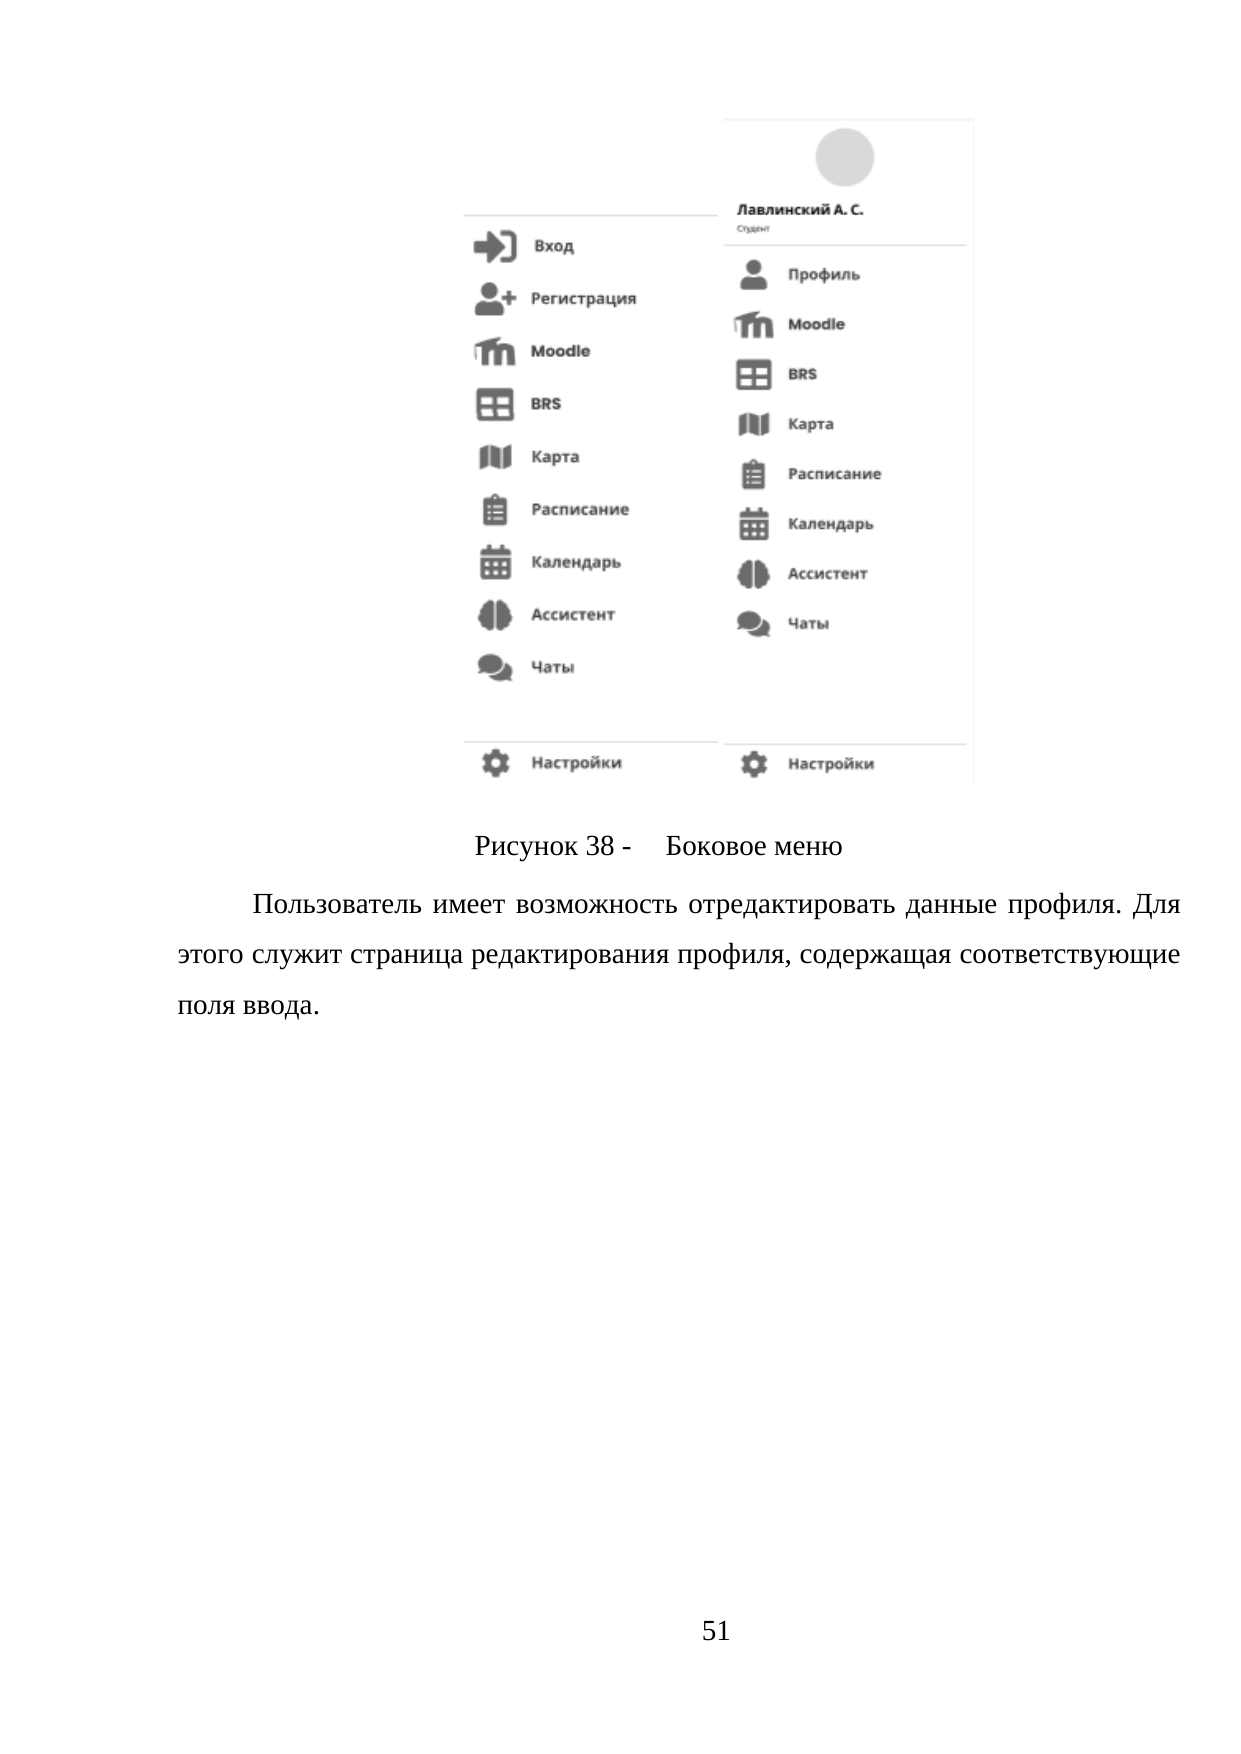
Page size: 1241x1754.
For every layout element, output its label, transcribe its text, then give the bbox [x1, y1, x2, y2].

text Боковое меню [215, 828, 1181, 861]
picture [459, 88, 975, 786]
text Пользователь имеет возможность отредактировать данные профиля. Для этого служит страница редактирования профиля, содержащая соответствующие поля ввода. [177, 886, 1181, 1020]
